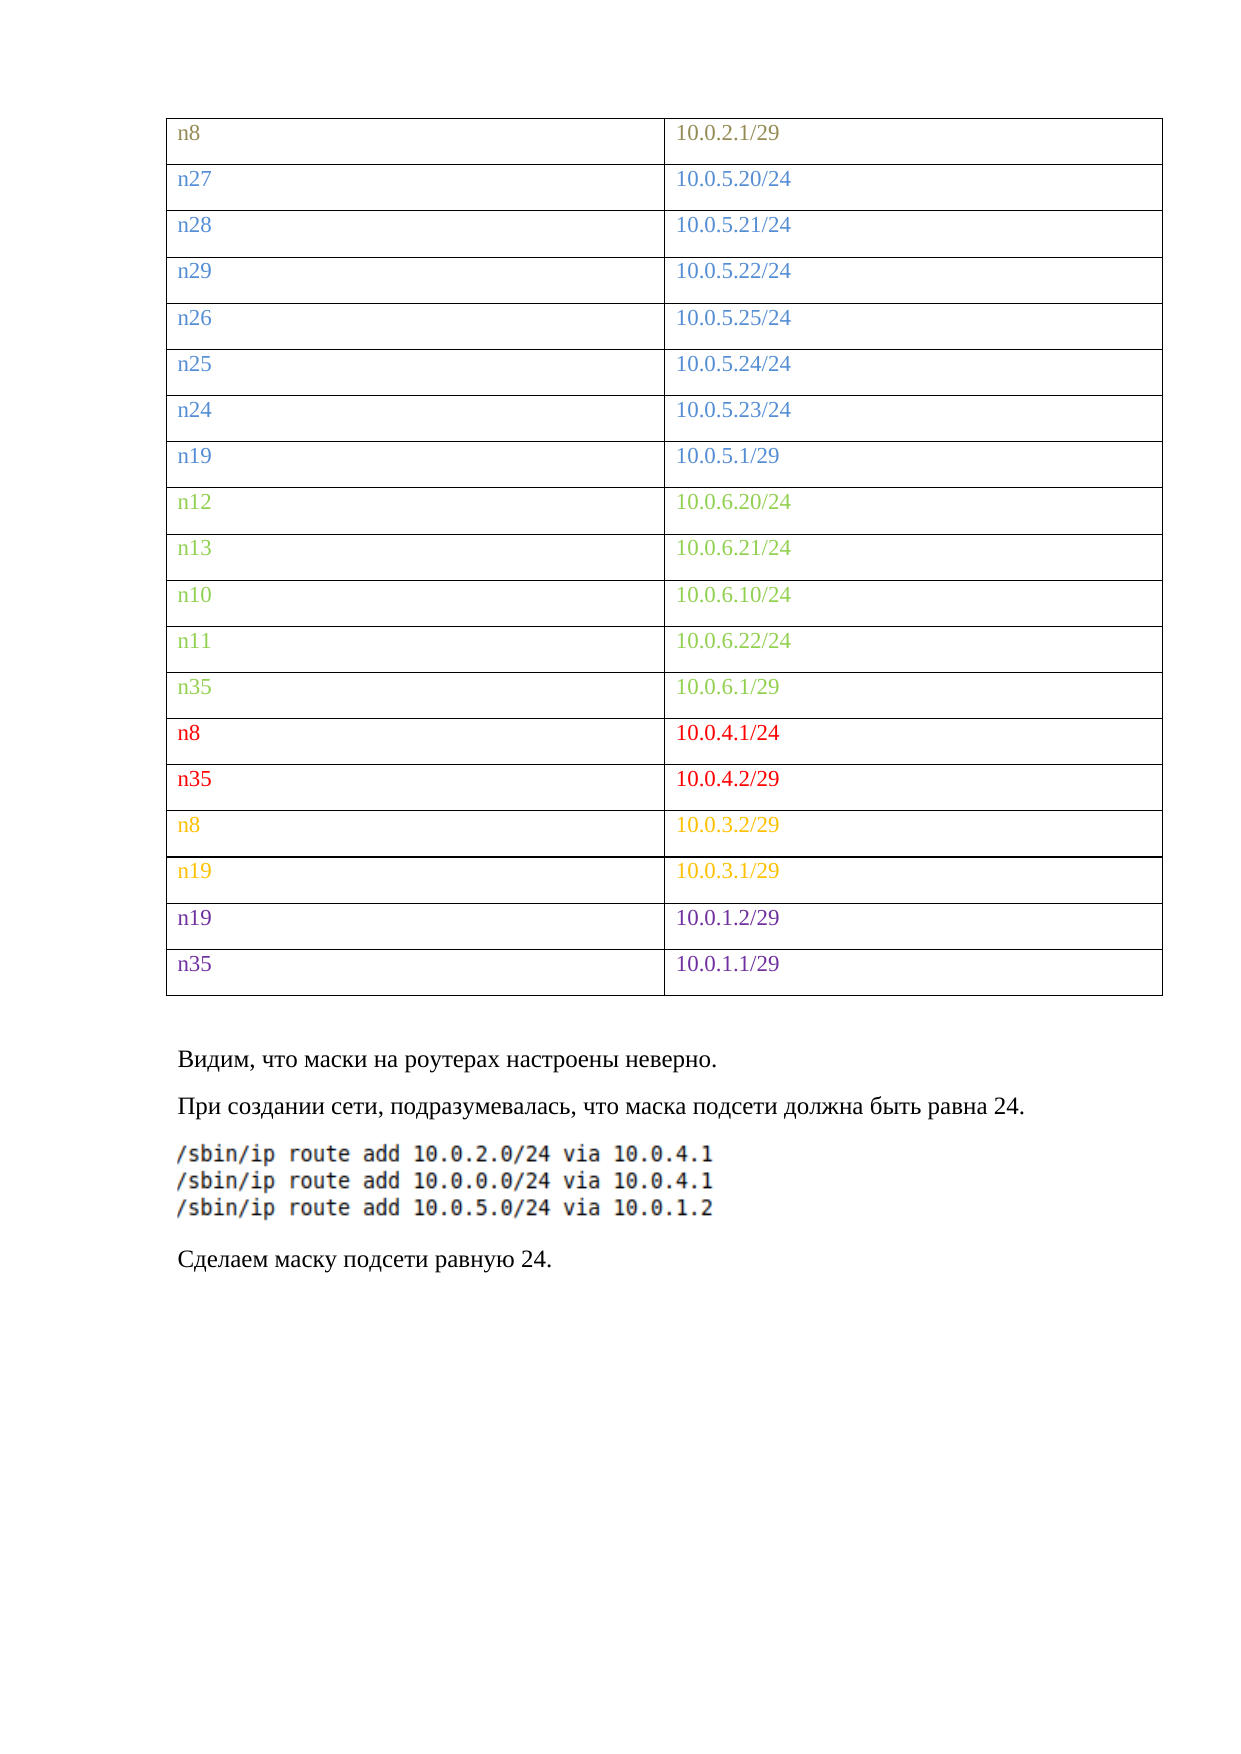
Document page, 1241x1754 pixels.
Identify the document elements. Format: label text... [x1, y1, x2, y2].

table_cell n19 [167, 442, 664, 487]
table_cell 10.0.6.21/24 [665, 535, 1162, 579]
table_cell n8 [167, 119, 664, 164]
table_cell n35 [167, 673, 664, 718]
table_cell n8 [167, 811, 664, 856]
table_cell 10.0.5.1/29 [665, 442, 1162, 487]
table_cell n28 [167, 211, 664, 257]
table_cell 10.0.5.20/24 [665, 165, 1162, 210]
table_cell 10.0.4.2/29 [665, 765, 1162, 810]
table_cell 10.0.3.1/29 [665, 858, 1162, 903]
table_cell 10.0.6.10/24 [665, 581, 1162, 626]
table_cell n24 [167, 396, 664, 441]
text Сделаем маску подсети равную 24. [177, 1244, 1152, 1272]
table_cell n19 [167, 904, 664, 949]
table_cell 10.0.6.1/29 [665, 673, 1162, 718]
table_cell 10.0.5.24/24 [665, 350, 1162, 395]
table_cell 10.0.3.2/29 [665, 811, 1162, 856]
table_cell n12 [167, 488, 664, 533]
table_cell 10.0.5.22/24 [665, 258, 1162, 303]
table_cell 10.0.6.20/24 [665, 488, 1162, 533]
table_cell 10.0.5.21/24 [665, 211, 1162, 257]
table_cell n19 [167, 858, 664, 903]
table_cell 10.0.5.25/24 [665, 304, 1162, 349]
table_cell n35 [167, 765, 664, 810]
table_cell n10 [167, 581, 664, 626]
table_cell n35 [167, 950, 664, 995]
table_cell n26 [167, 304, 664, 349]
table_cell n25 [167, 350, 664, 395]
table_cell n29 [167, 258, 664, 303]
picture [177, 1139, 729, 1225]
text При создании сети, подразумевалась, что маска подсети должна быть равна 24. [177, 1091, 1152, 1120]
table_cell 10.0.1.1/29 [665, 950, 1162, 995]
table_cell 10.0.4.1/24 [665, 719, 1162, 764]
table_cell n13 [167, 535, 664, 579]
table_cell 10.0.6.22/24 [665, 627, 1162, 672]
table_cell n8 [167, 719, 664, 764]
table_cell n27 [167, 165, 664, 210]
table_cell 10.0.2.1/29 [665, 119, 1162, 164]
table_cell 10.0.5.23/24 [665, 396, 1162, 441]
text Видим, что маски на роутерах настроены неверно. [177, 1044, 1152, 1072]
table_cell n11 [167, 627, 664, 672]
table_cell 10.0.1.2/29 [665, 904, 1162, 949]
